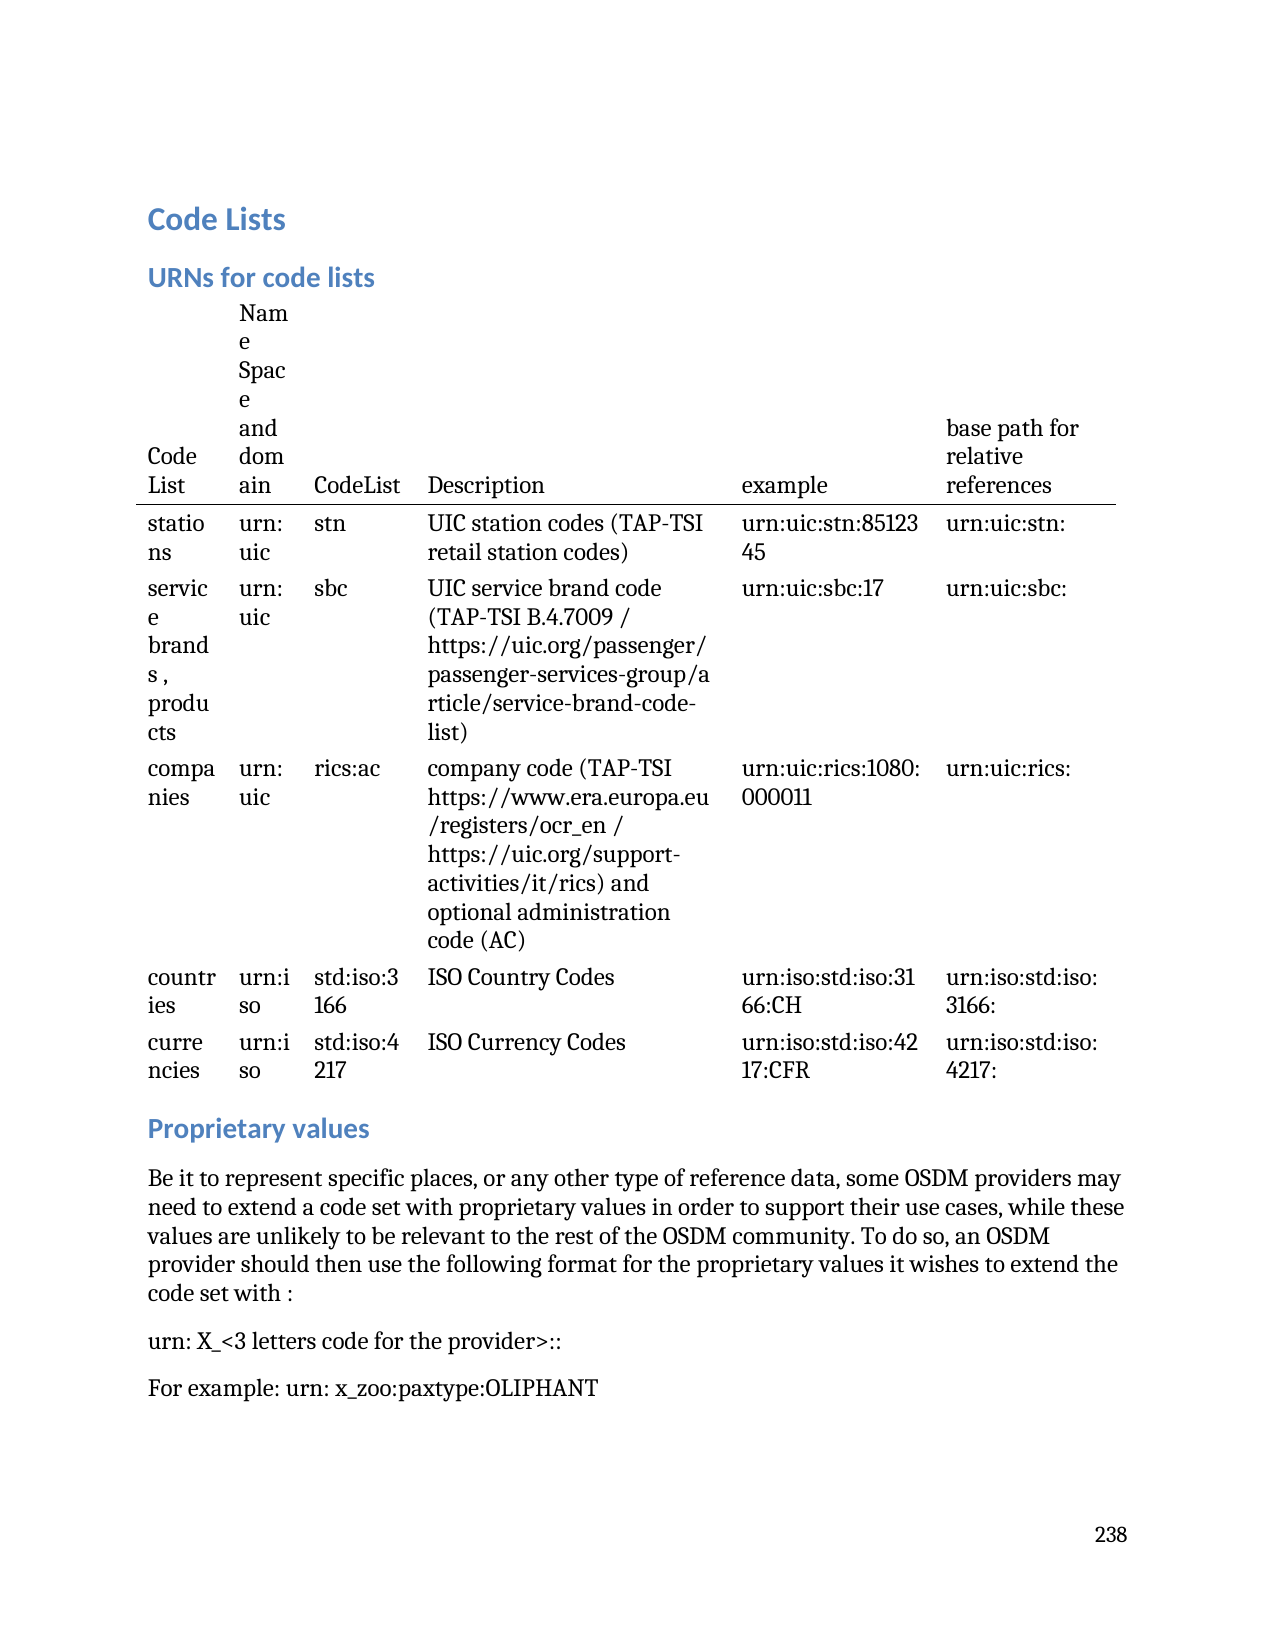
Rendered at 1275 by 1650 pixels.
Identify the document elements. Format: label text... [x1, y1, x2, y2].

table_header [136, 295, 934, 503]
subtitle URNs for code lists [148, 259, 1127, 295]
text urn: X_<3 letters code for the provider>:: [148, 1327, 1127, 1355]
subtitle Code Lists [148, 198, 1127, 238]
text For example: urn: x_zoo:paxtype:OLIPHANT [148, 1374, 1127, 1403]
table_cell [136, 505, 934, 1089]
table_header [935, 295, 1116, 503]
subtitle Proprietary values [148, 1110, 1127, 1145]
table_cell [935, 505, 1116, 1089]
text Be it to represent specific places, or any other type of reference data, some OSDM providers may need to extend a code set with proprietary values in order to support their use cases, while these values are unlikely to be relevant to the rest of the OSDM community. To do so, an OSDM provider should then use the following format for the proprietary values it wishes to extend the code set with : [148, 1164, 1127, 1308]
